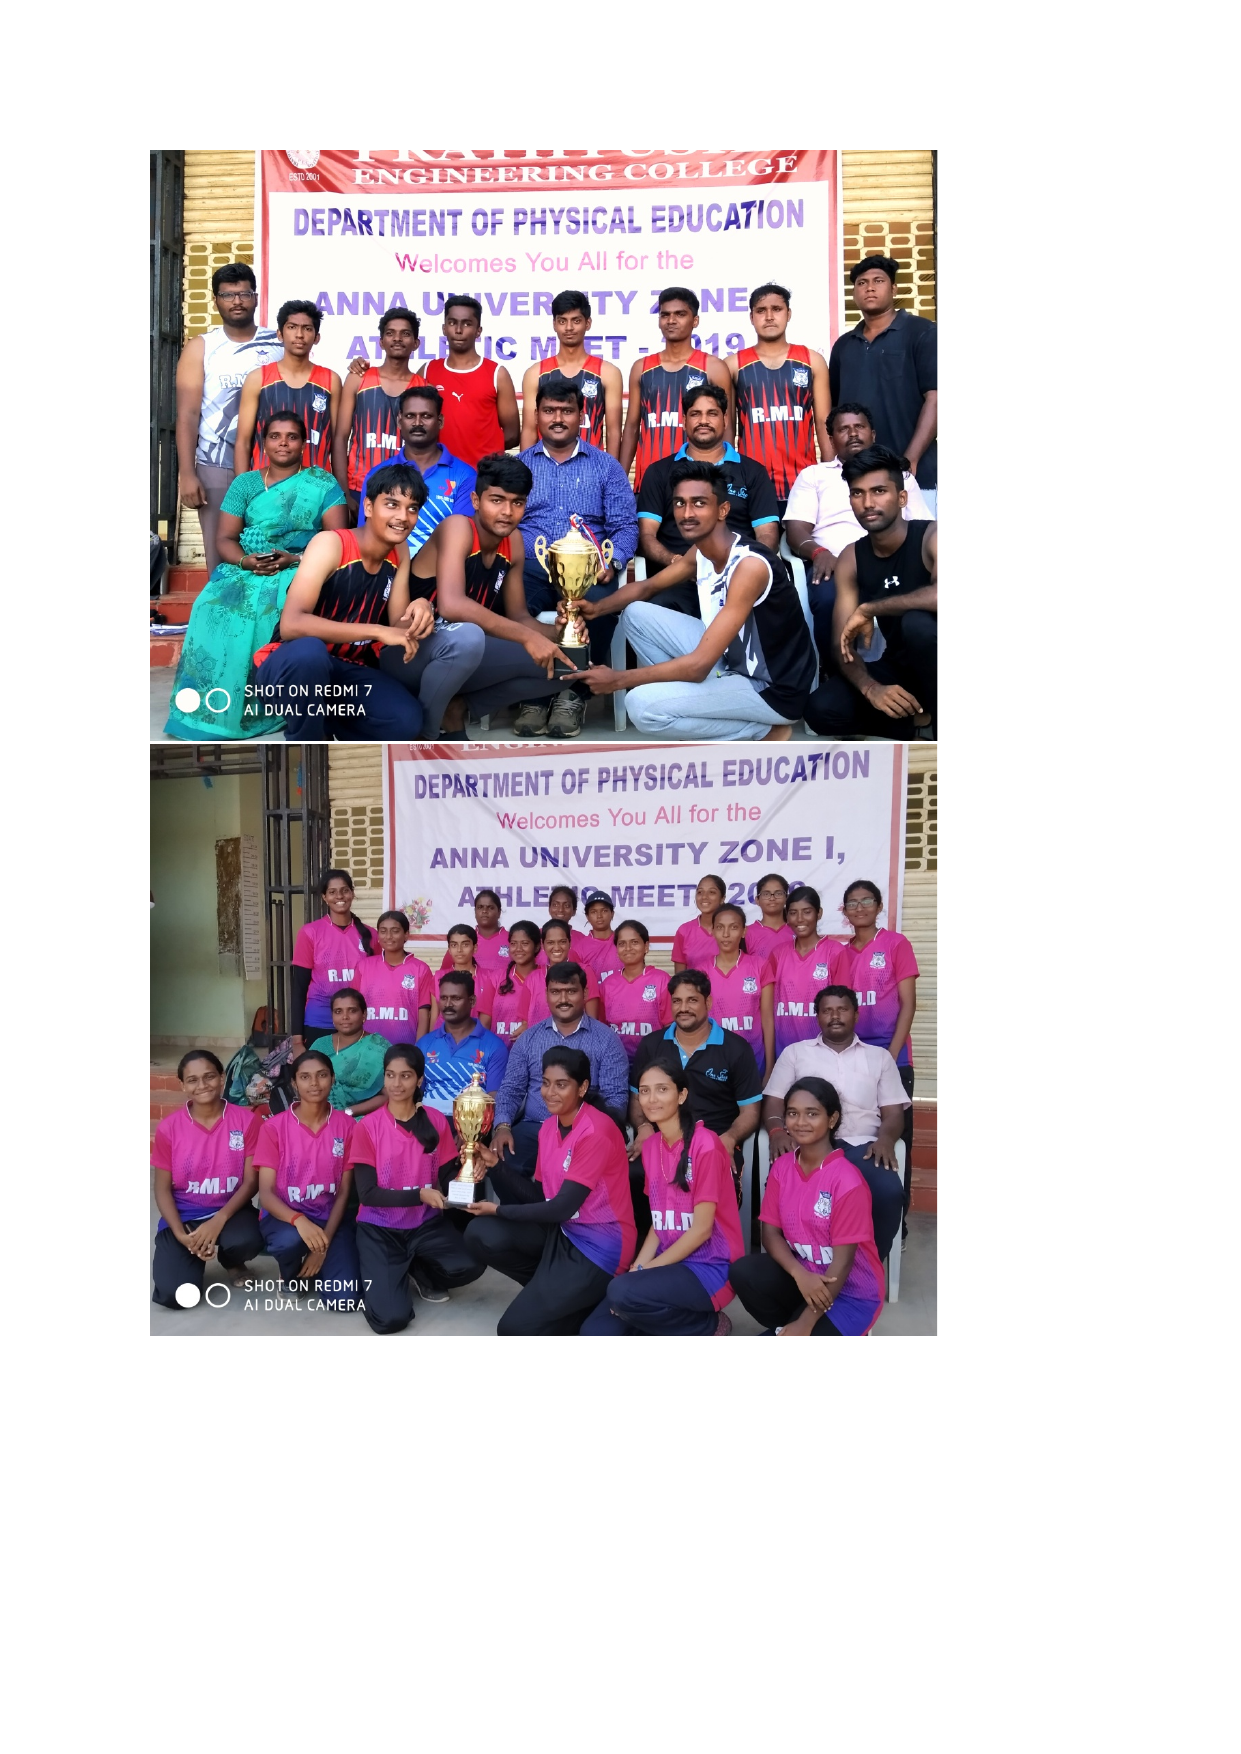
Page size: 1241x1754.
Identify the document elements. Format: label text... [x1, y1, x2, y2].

picture [150, 150, 938, 741]
picture [150, 744, 938, 1336]
